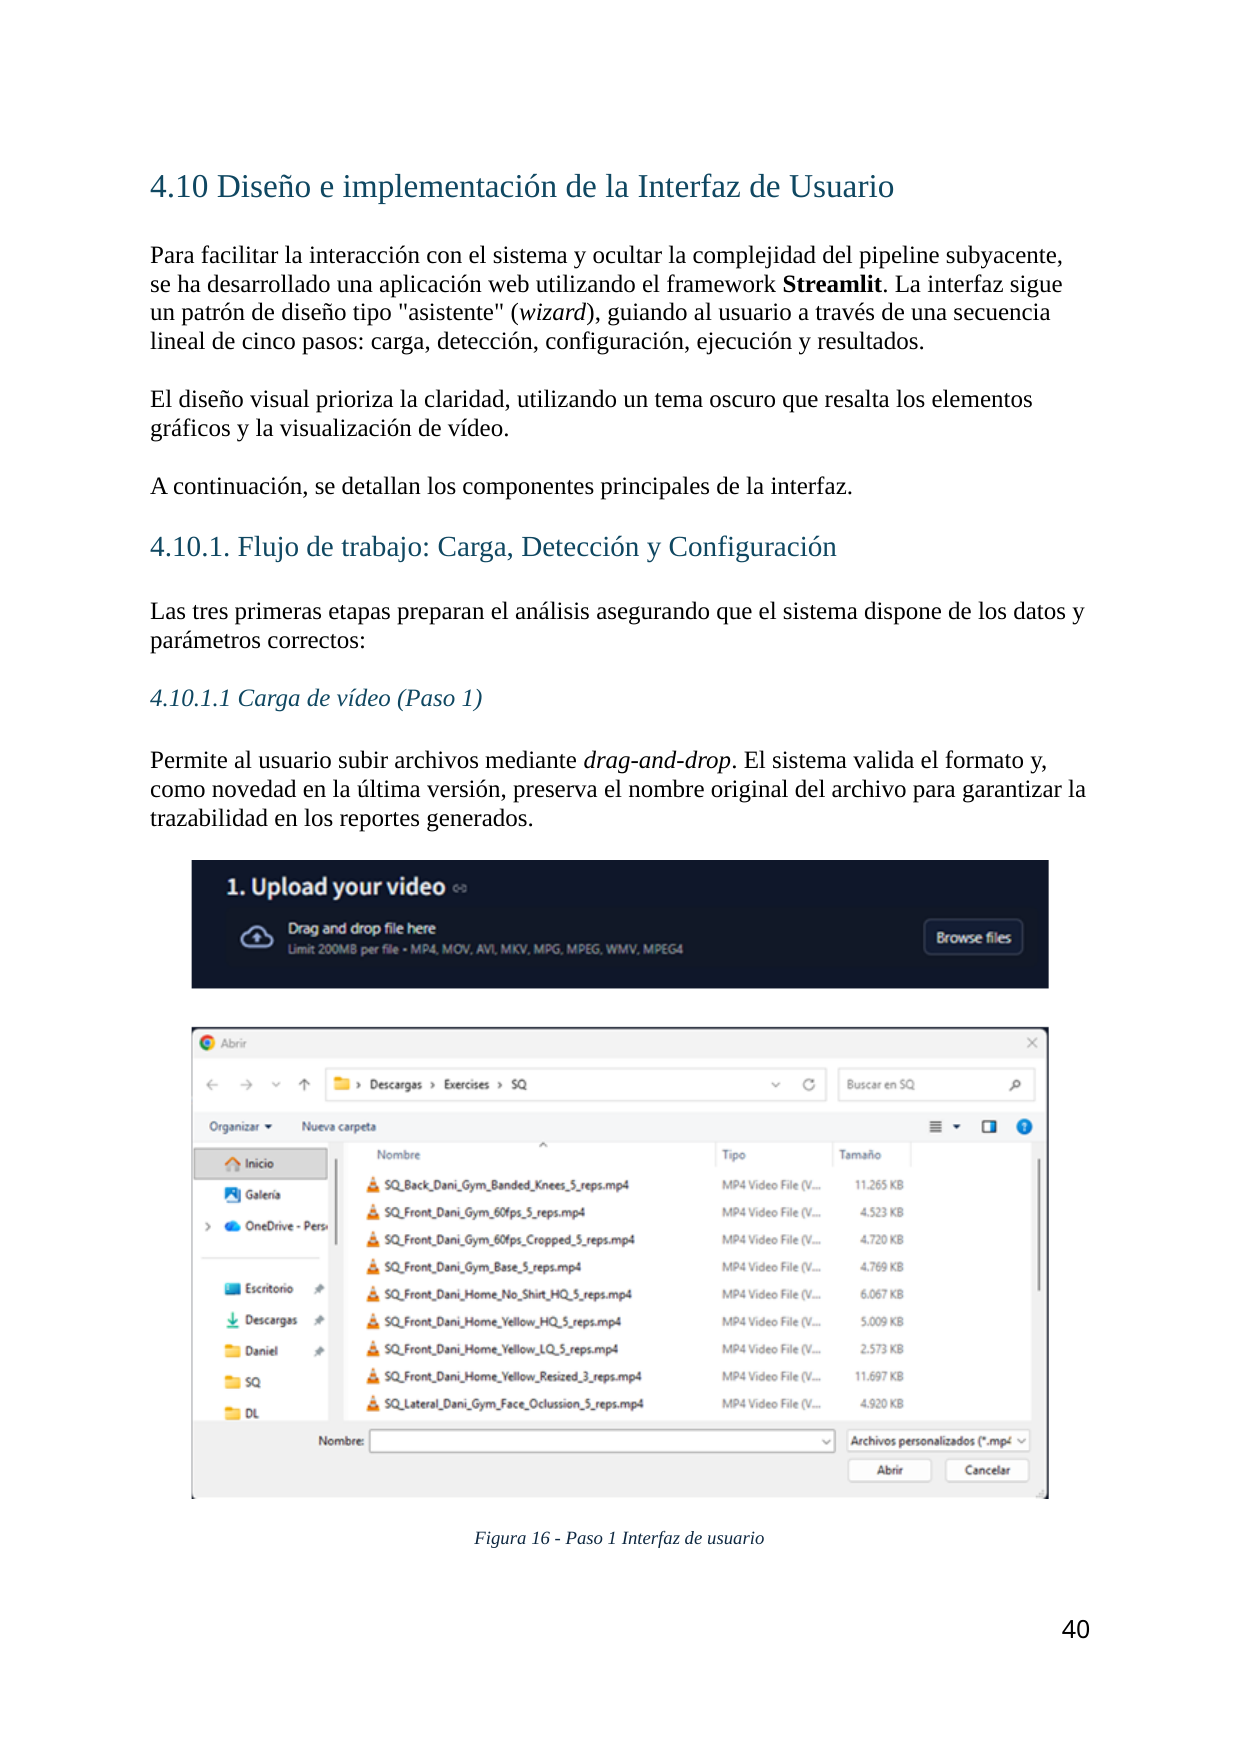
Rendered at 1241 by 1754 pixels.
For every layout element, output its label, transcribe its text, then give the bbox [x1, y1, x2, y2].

text Permite al usuario subir archivos mediante drag-and-drop. El sistema valida el formato y, como novedad en la última versión, preserva el nombre original del archivo para garantizar la trazabilidad en los reportes generados. [150, 745, 1090, 831]
text Las tres primeras etapas preparan el análisis asegurando que el sistema dispone de los datos y parámetros correctos: [150, 596, 1090, 654]
text El diseño visual prioriza la claridad, utilizando un tema oscuro que resalta los elementos gráficos y la visualización de vídeo. [150, 384, 1090, 442]
text A continuación, se detallan los componentes principales de la interfaz. [150, 471, 1090, 499]
picture [191, 860, 1049, 1499]
text Figura 16 - Paso 1 Interfaz de usuario [150, 1527, 1090, 1549]
text Para facilitar la interacción con el sistema y ocultar la complejidad del pipeline subyacente, se ha desarrollado una aplicación web utilizando el framework Streamlit. La interfaz sigue un patrón de diseño tipo "asistente" (wizard), guiando al usuario a través de una secuencia lineal de cinco pasos: carga, detección, configuración, ejecución y resultados. [150, 240, 1090, 355]
subtitle 4.10.1. Flujo de trabajo: Carga, Detección y Configuración [150, 529, 1090, 562]
subtitle 4.10.1.1 Carga de vídeo (Paso 1) [150, 683, 1090, 712]
subtitle 4.10 Diseño e implementación de la Interfaz de Usuario [150, 167, 1090, 205]
